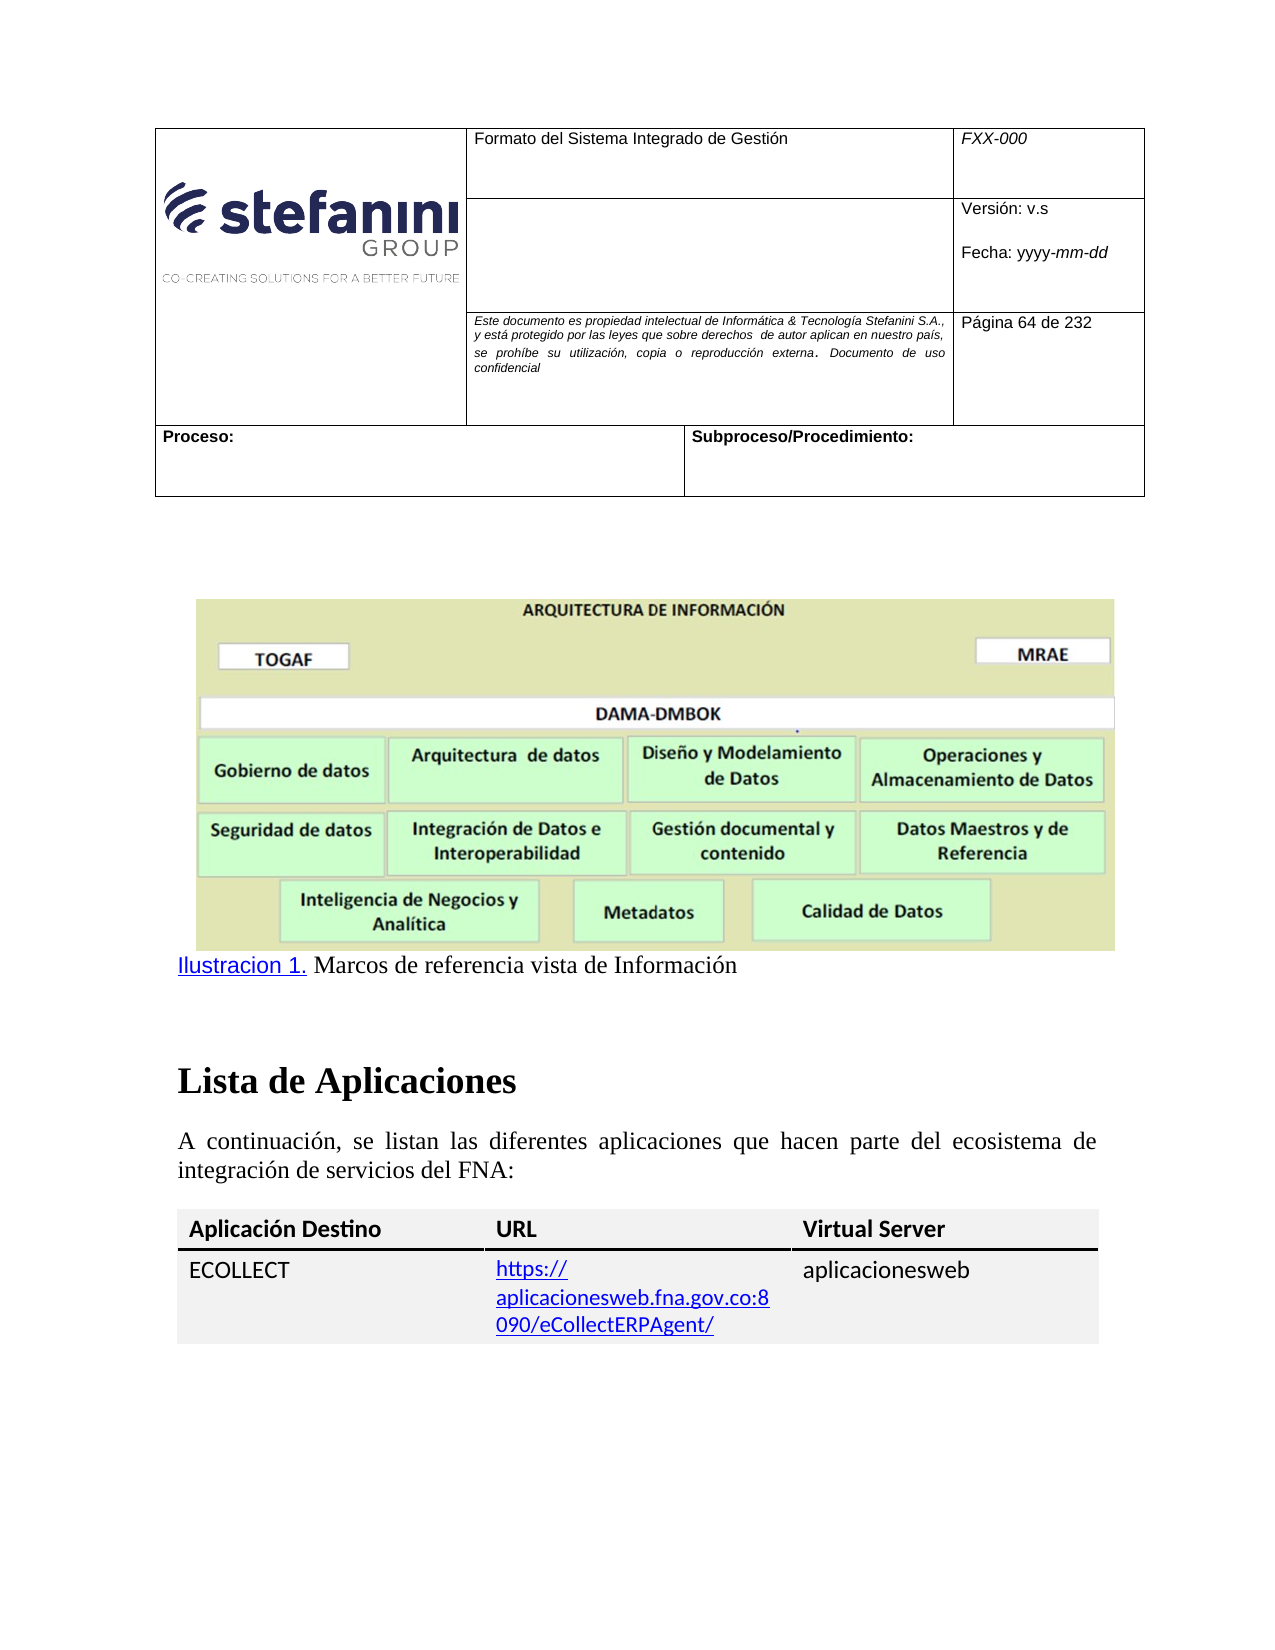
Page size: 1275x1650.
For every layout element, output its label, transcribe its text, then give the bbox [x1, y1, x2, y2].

picture [162, 182, 460, 286]
table_header Aplicación Destino [178, 1210, 484, 1248]
subtitle Lista de Aplicaciones [177, 1058, 1098, 1101]
picture [196, 599, 1115, 951]
table_cell aplicacionesweb [792, 1251, 1098, 1342]
table_header URL [485, 1210, 791, 1248]
table_cell https://aplicacionesweb.fna.gov.co:8090/eCollectERPAgent/ [485, 1251, 791, 1342]
table_header Virtual Server [792, 1210, 1098, 1248]
table_cell ECOLLECT [178, 1251, 484, 1342]
text A continuación, se listan las diferentes aplicaciones que hacen parte del ecosistema de integración de servicios del FNA: [177, 1126, 1098, 1184]
